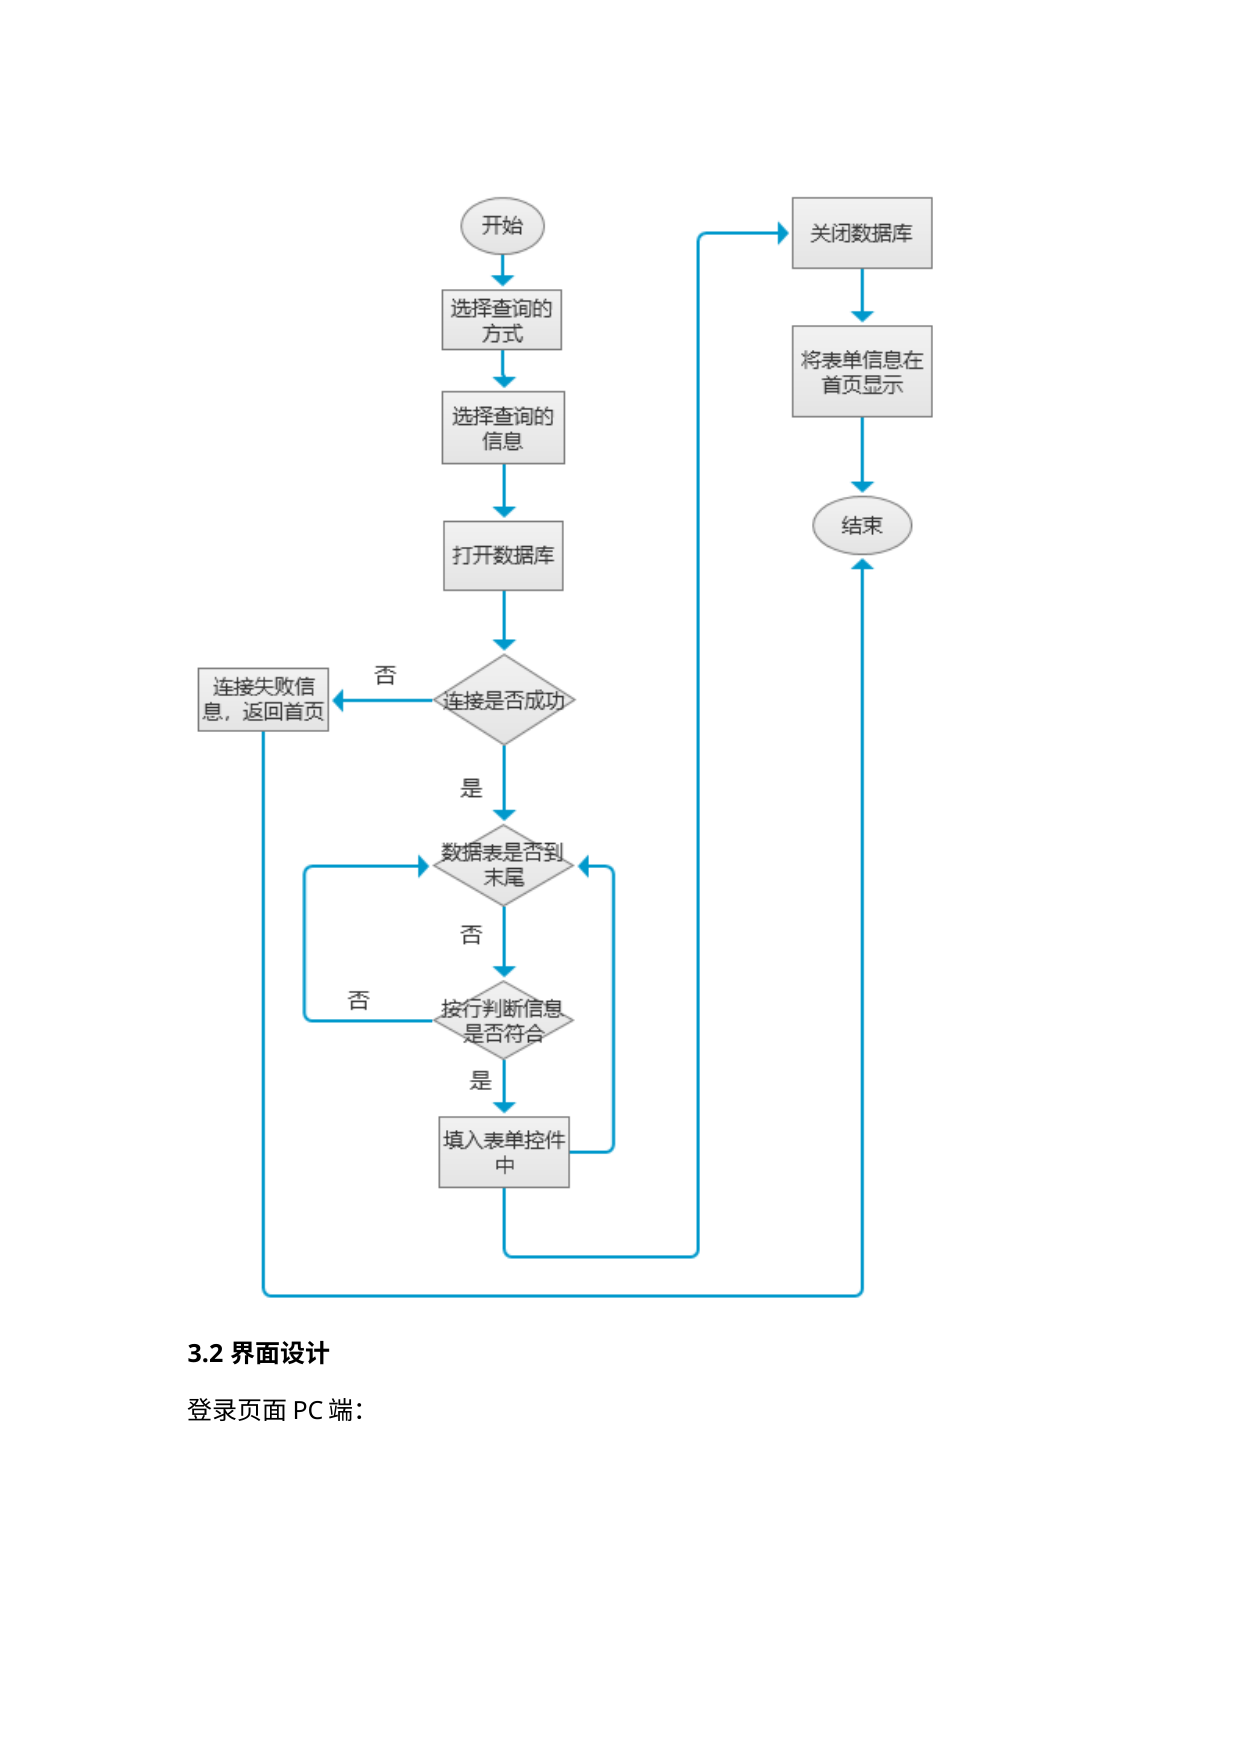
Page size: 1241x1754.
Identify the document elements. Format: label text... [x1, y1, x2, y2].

subtitle 3.2 界面设计 [187, 1330, 1053, 1374]
text 登录页面PC端： [187, 1387, 1053, 1431]
picture [187, 188, 933, 1301]
